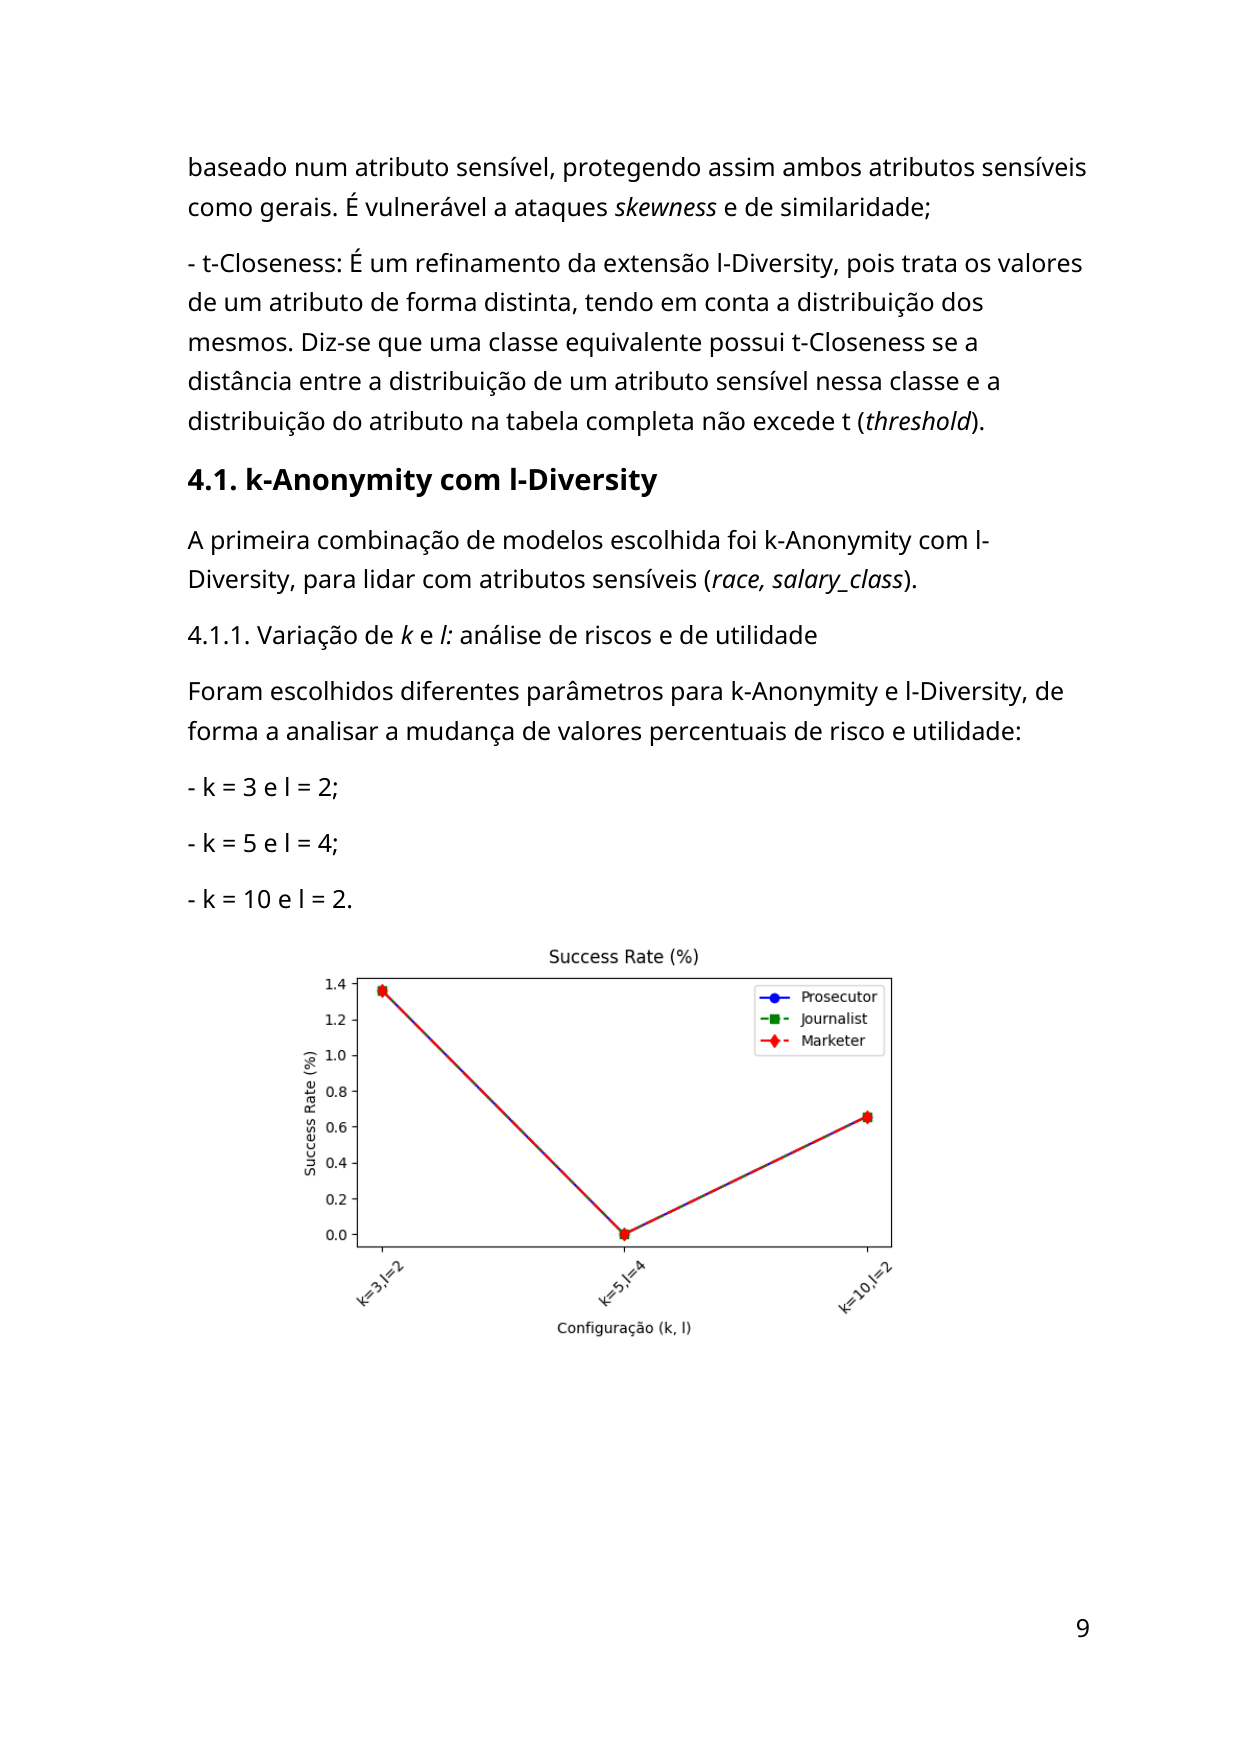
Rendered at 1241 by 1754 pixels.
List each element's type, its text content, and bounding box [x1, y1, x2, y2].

picture [288, 934, 912, 1349]
text - k = 5 e l = 4; [187, 826, 1090, 860]
text - k = 10 e l = 2. [187, 882, 1090, 916]
text 4.1. k-Anonymity com l-Diversity [187, 460, 1090, 499]
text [187, 150, 1090, 223]
text A primeira combinação de modelos escolhida foi k-Anonymity com l-Diversity, para lidar com atributos sensíveis (race, salary_class). [187, 522, 1090, 596]
text 4.1.1. Variação de k e l: análise de riscos e de utilidade [187, 618, 1090, 652]
text - k = 3 e l = 2; [187, 770, 1090, 804]
text - t-Closeness: É um refinamento da extensão l-Diversity, pois trata os valores de um atributo de forma distinta, tendo em conta a distribuição dos mesmos. Diz-se que uma classe equivalente possui t-Closeness se a distância entre a distribuição de um atributo sensível nessa classe e a distribuição do atributo na tabela completa não excede t (threshold). [187, 246, 1090, 438]
text Foram escolhidos diferentes parâmetros para k-Anonymity e l-Diversity, de forma a analisar a mudança de valores percentuais de risco e utilidade: [187, 674, 1090, 748]
